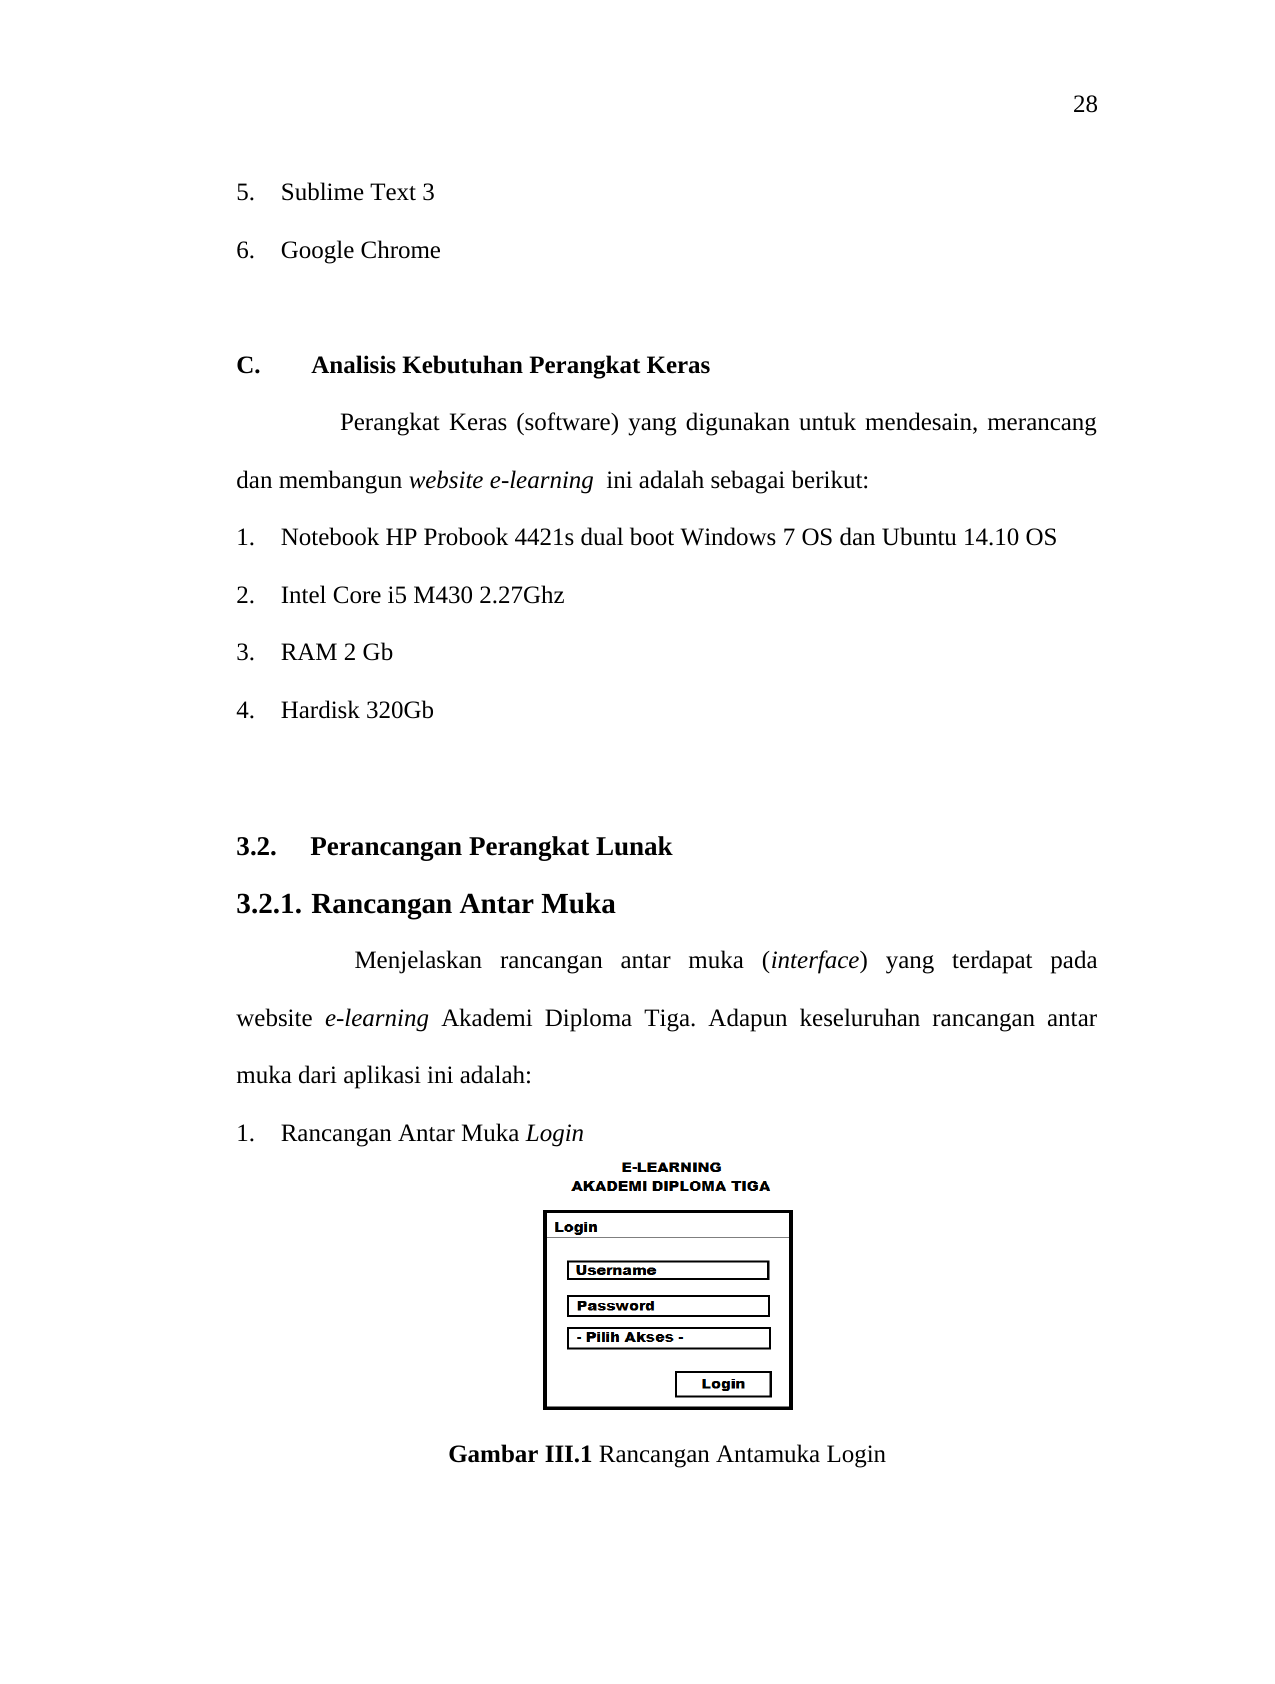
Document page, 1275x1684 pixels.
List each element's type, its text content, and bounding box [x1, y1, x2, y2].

text Menjelaskan rancangan antar muka (interface) yang terdapat pada website e-learning Akademi Diploma Tiga. Adapun keseluruhan rancangan antar muka dari aplikasi ini adalah: [236, 945, 1098, 1089]
picture [522, 1158, 810, 1426]
list Rancangan Antar Muka Login [236, 1118, 1098, 1146]
text Perangkat Keras (software) yang digunakan untuk mendesain, merancang dan membangun website e-learning ini adalah sebagai berikut: [236, 407, 1098, 493]
subtitle Rancangan Antar Muka [236, 887, 1098, 920]
list Notebook HP Probook 4421s dual boot Windows 7 OS dan Ubuntu 14.10 OS [236, 522, 1098, 551]
subtitle Perancangan Perangkat Lunak [236, 831, 1098, 862]
text Gambar III.1 Rancangan Antamuka Login [236, 1439, 1098, 1468]
list Intel Core i5 M430 2.27Ghz [236, 580, 1098, 608]
list RAM 2 Gb [236, 637, 1098, 666]
list Sublime Text 3 [236, 177, 1098, 206]
list Google Chrome [236, 235, 1098, 263]
list Analisis Kebutuhan Perangkat Keras [236, 350, 1098, 378]
list Hardisk 320Gb [236, 695, 1098, 723]
